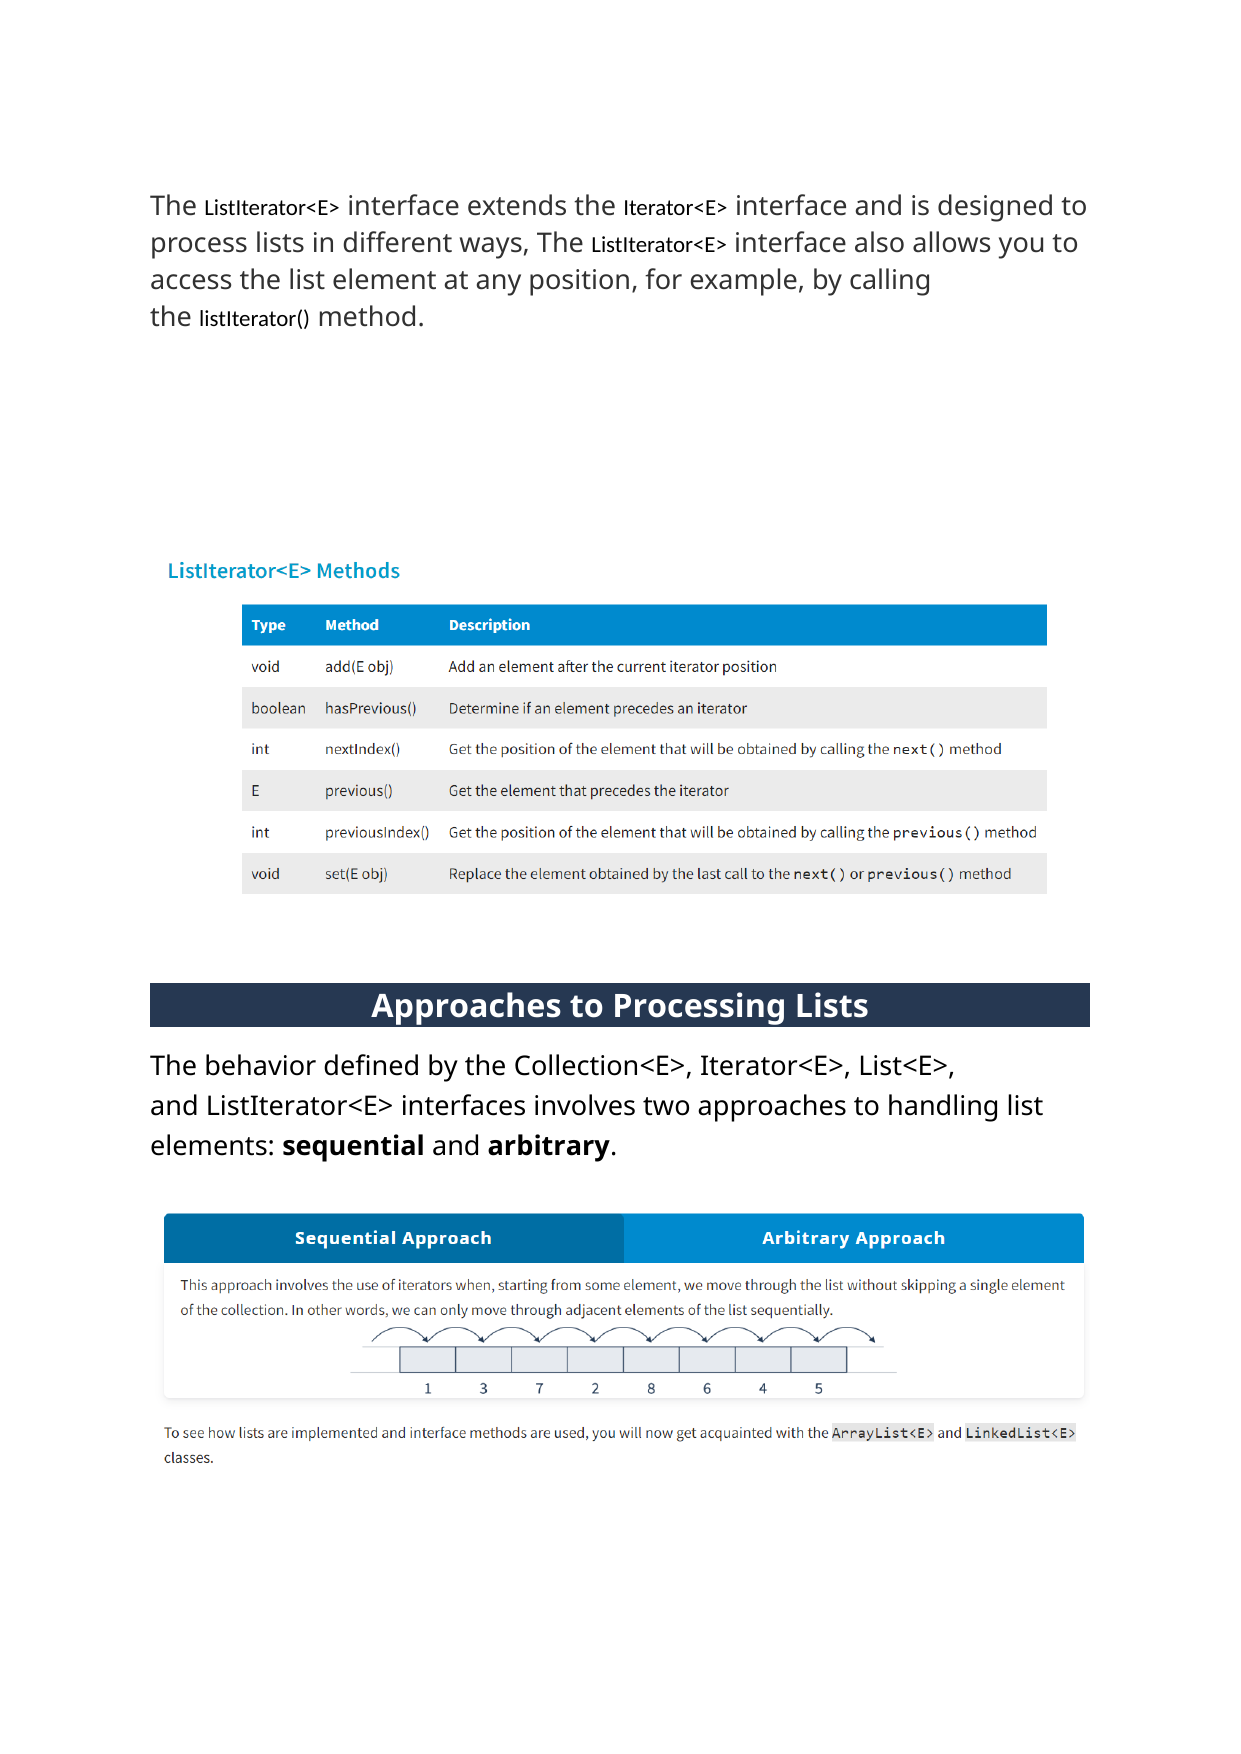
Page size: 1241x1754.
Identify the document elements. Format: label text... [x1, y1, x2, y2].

text Approaches to Processing Lists [150, 983, 1090, 1027]
picture [150, 555, 1091, 909]
text The behavior defined by the Collection<E>, Iterator<E>, List<E>, and ListIterator<E> interfaces involves two approaches to handling list elements: sequential and arbitrary. [150, 1043, 1090, 1163]
picture [150, 1208, 1091, 1501]
text The ListIterator<E> interface extends the Iterator<E> interface and is designed to process lists in different ways, The ListIterator<E> interface also allows you to access the list element at any position, for example, by calling the listIterator() method. [150, 187, 1090, 334]
